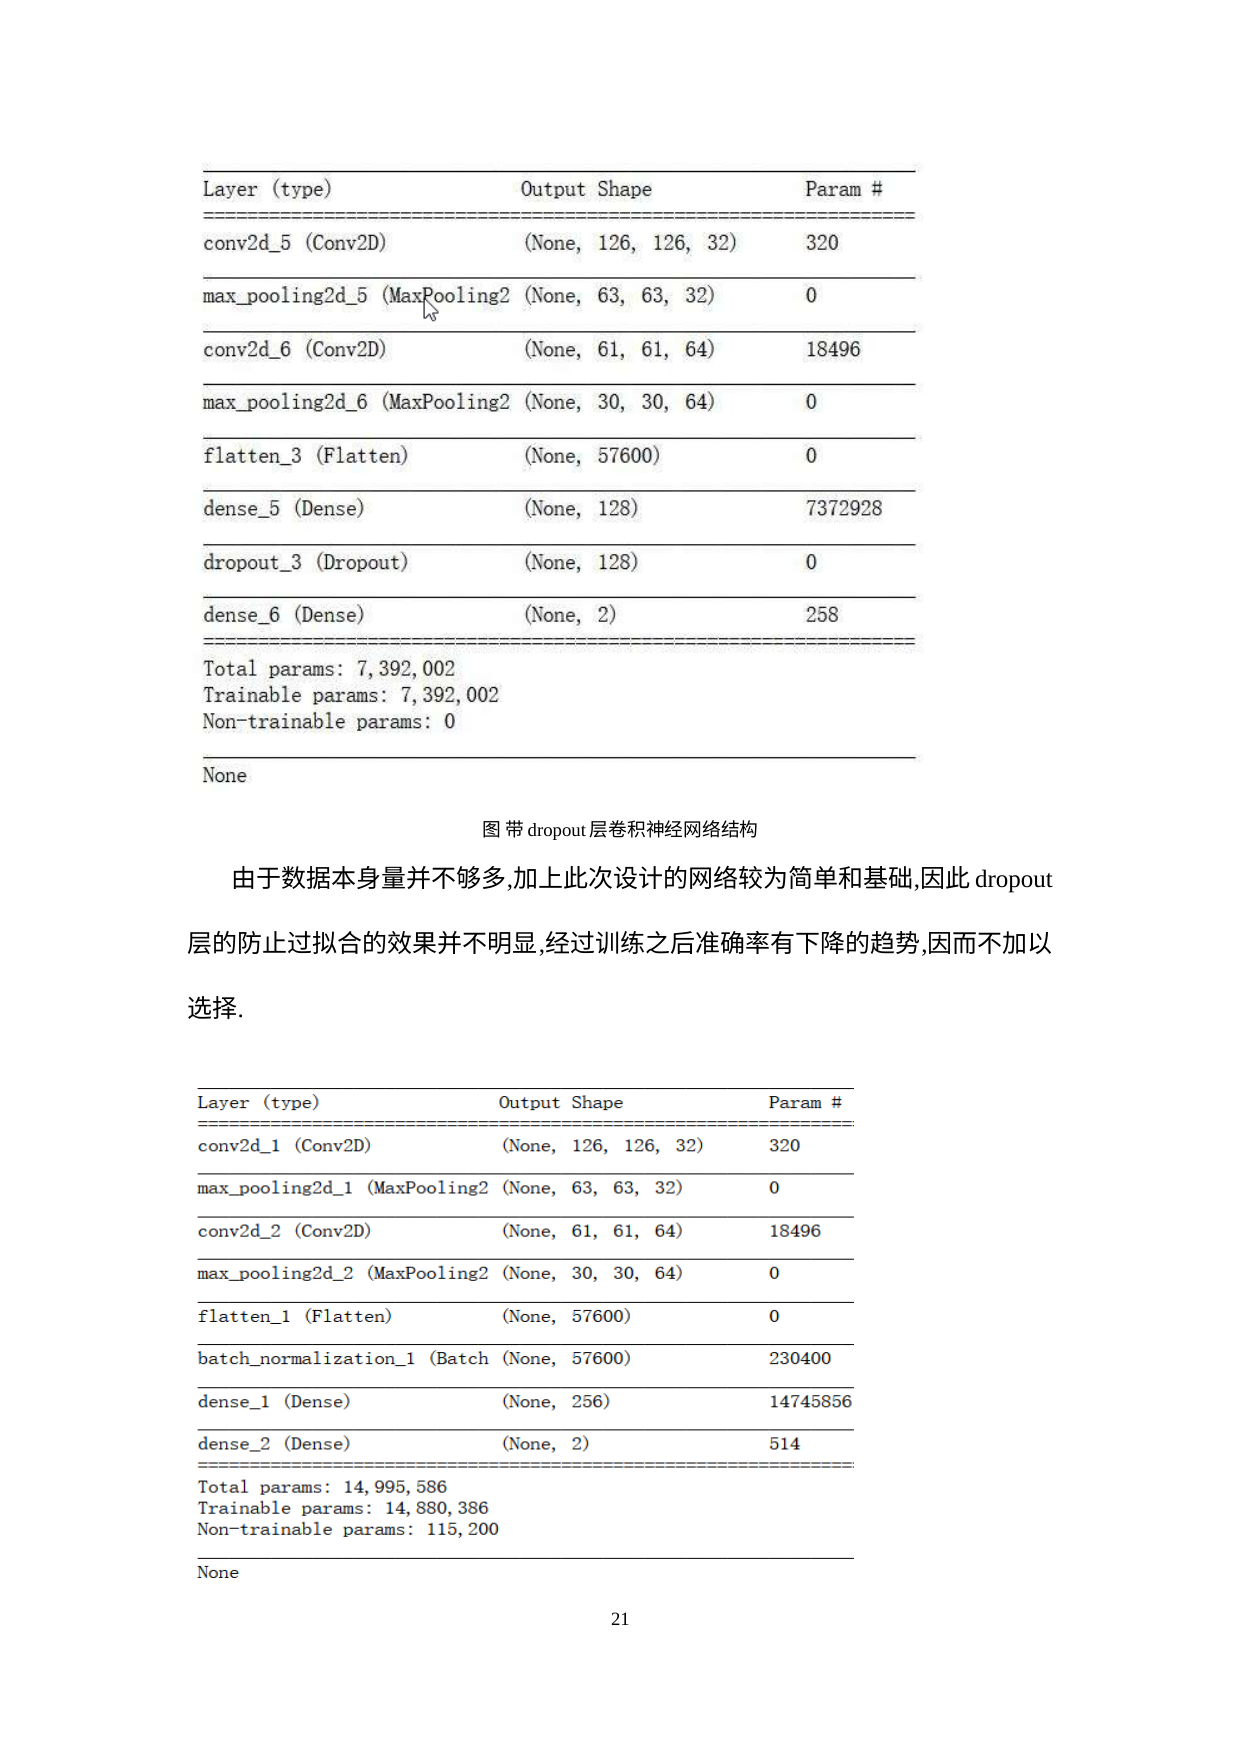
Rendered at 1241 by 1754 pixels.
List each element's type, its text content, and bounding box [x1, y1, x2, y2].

picture [187, 1072, 854, 1581]
text 图 带dropout层卷积神经网络结构 [187, 812, 1053, 844]
picture [187, 162, 1017, 791]
text 由于数据本身量并不够多,加上此次设计的网络较为简单和基础,因此dropout层的防止过拟合的效果并不明显,经过训练之后准确率有下降的趋势,因而不加以选择. [187, 844, 1053, 1039]
